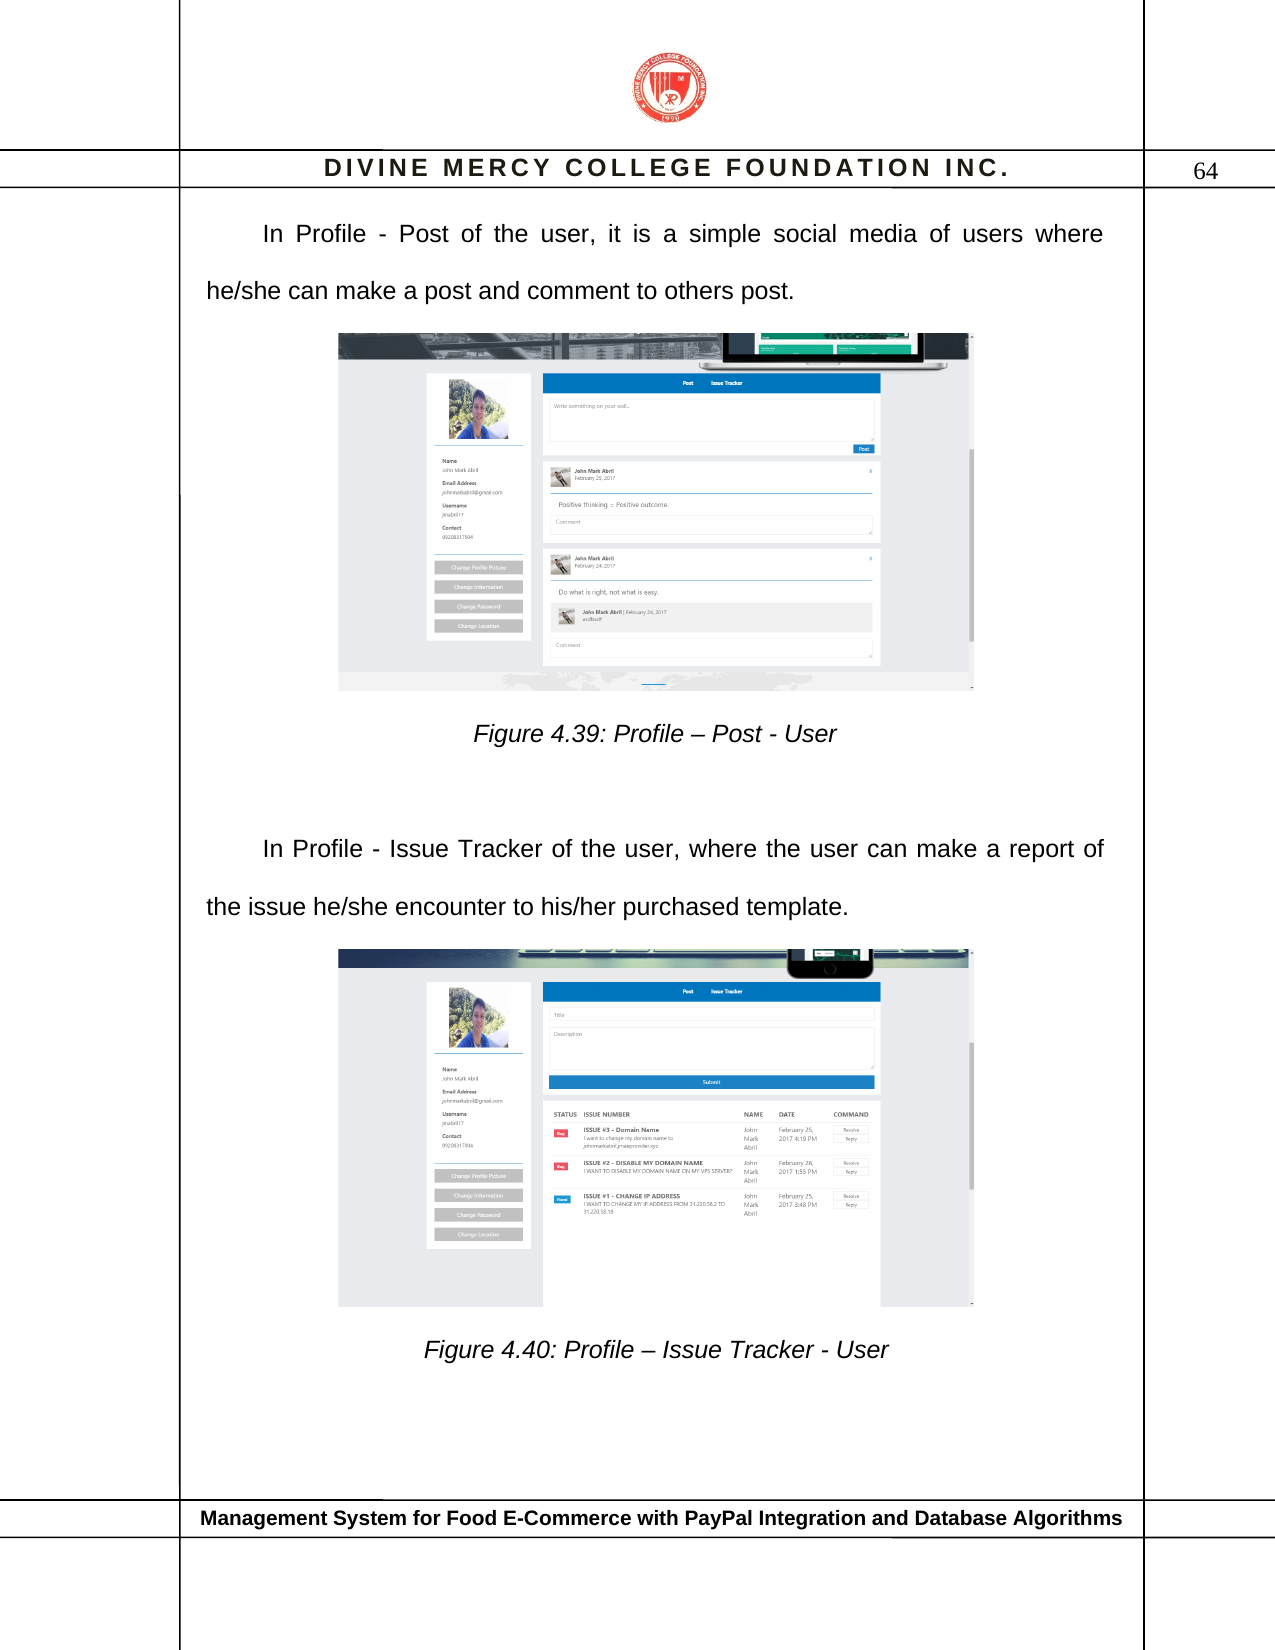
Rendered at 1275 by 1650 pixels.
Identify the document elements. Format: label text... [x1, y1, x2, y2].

picture [632, 52, 709, 123]
text Figure 4.40: Profile – Issue Tracker - User [206, 1335, 1106, 1364]
picture [338, 333, 975, 691]
text In Profile - Post of the user, it is a simple social media of users where he/she can make a post and comment to others post. [206, 219, 1106, 305]
text In Profile - Issue Tracker of the user, where the user can make a report of the issue he/she encounter to his/her purchased template. [206, 834, 1106, 921]
picture [338, 949, 975, 1307]
text Figure 4.39: Profile – Post - User [206, 719, 1106, 748]
